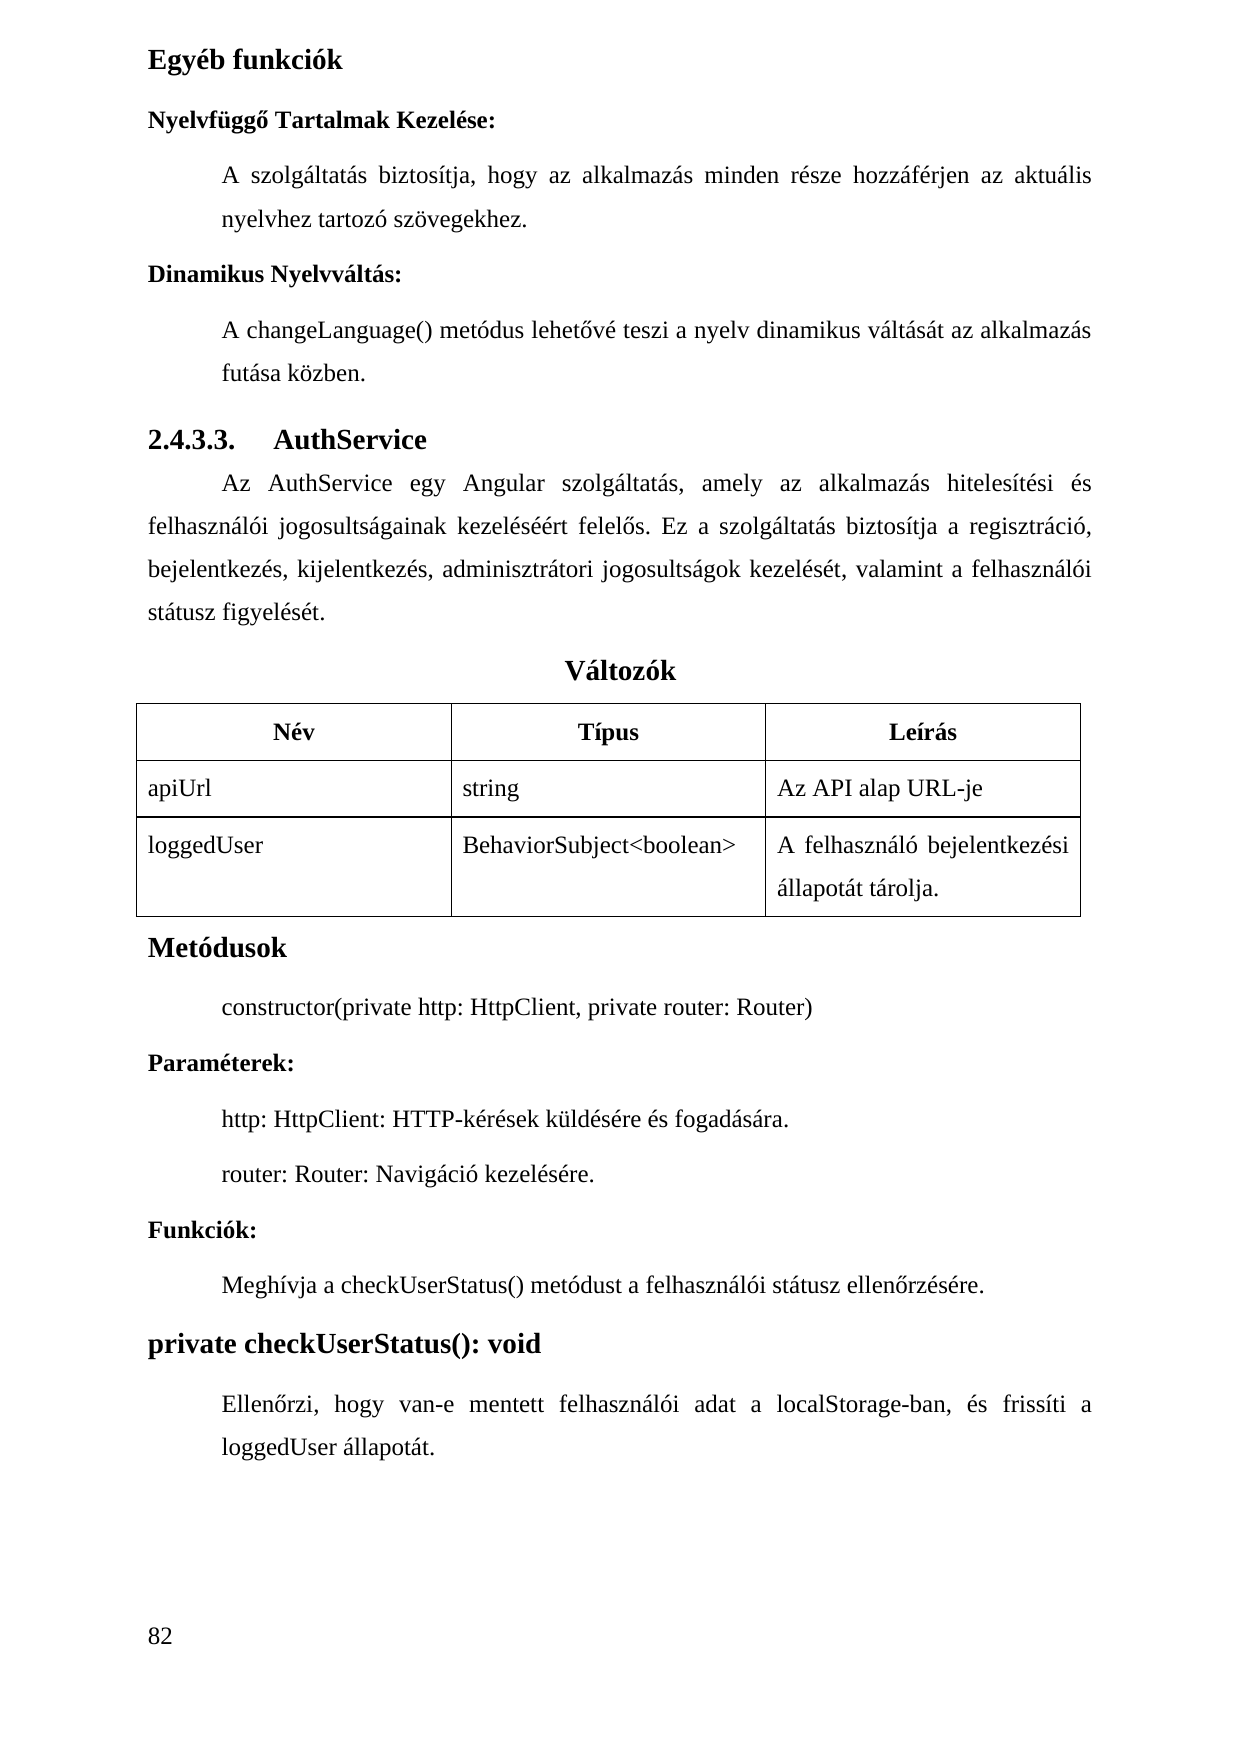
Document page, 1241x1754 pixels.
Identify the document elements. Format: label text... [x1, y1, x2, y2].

text router: Router: Navigáció kezelésére. [148, 1159, 1093, 1188]
text Funkciók: [148, 1215, 1093, 1244]
text private checkUserStatus(): void [148, 1326, 1093, 1360]
table_header Név [137, 704, 451, 760]
text Dinamikus Nyelvváltás: [148, 259, 1093, 288]
text Metódusok [148, 930, 1093, 963]
text constructor(private http: HttpClient, private router: Router) [148, 992, 1093, 1021]
text AuthService [148, 422, 1093, 456]
table_header Típus [452, 704, 765, 760]
text Ellenőrzi, hogy van-e mentett felhasználói adat a localStorage-ban, és frissíti a loggedUser állapotát. [221, 1389, 1093, 1461]
table_cell string [452, 761, 765, 816]
text Egyéb funkciók [148, 42, 1093, 76]
table_cell A felhasználó bejelentkezési állapotát tárolja. [766, 818, 1080, 916]
text A changeLanguage() metódus lehetővé teszi a nyelv dinamikus váltását az alkalmazás futása közben. [221, 315, 1093, 387]
table_header Leírás [766, 704, 1080, 760]
table_cell Az API alap URL-je [766, 761, 1080, 816]
table_cell apiUrl [137, 761, 451, 816]
text Változók [148, 653, 1093, 687]
text http: HttpClient: HTTP-kérések küldésére és fogadására. [148, 1104, 1093, 1132]
text A szolgáltatás biztosítja, hogy az alkalmazás minden része hozzáférjen az aktuális nyelvhez tartozó szövegekhez. [221, 161, 1093, 232]
table_cell BehaviorSubject<boolean> [452, 818, 765, 916]
text Paraméterek: [148, 1048, 1093, 1077]
text Az AuthService egy Angular szolgáltatás, amely az alkalmazás hitelesítési és felhasználói jogosultságainak kezeléséért felelős. Ez a szolgáltatás biztosítja a regisztráció, bejelentkezés, kijelentkezés, adminisztrátori jogosultságok kezelését, valamint a felhasználói státusz figyelését. [148, 468, 1093, 626]
text Nyelvfüggő Tartalmak Kezelése: [148, 105, 1093, 134]
text Meghívja a checkUserStatus() metódust a felhasználói státusz ellenőrzésére. [148, 1271, 1093, 1299]
table_cell loggedUser [137, 818, 451, 916]
